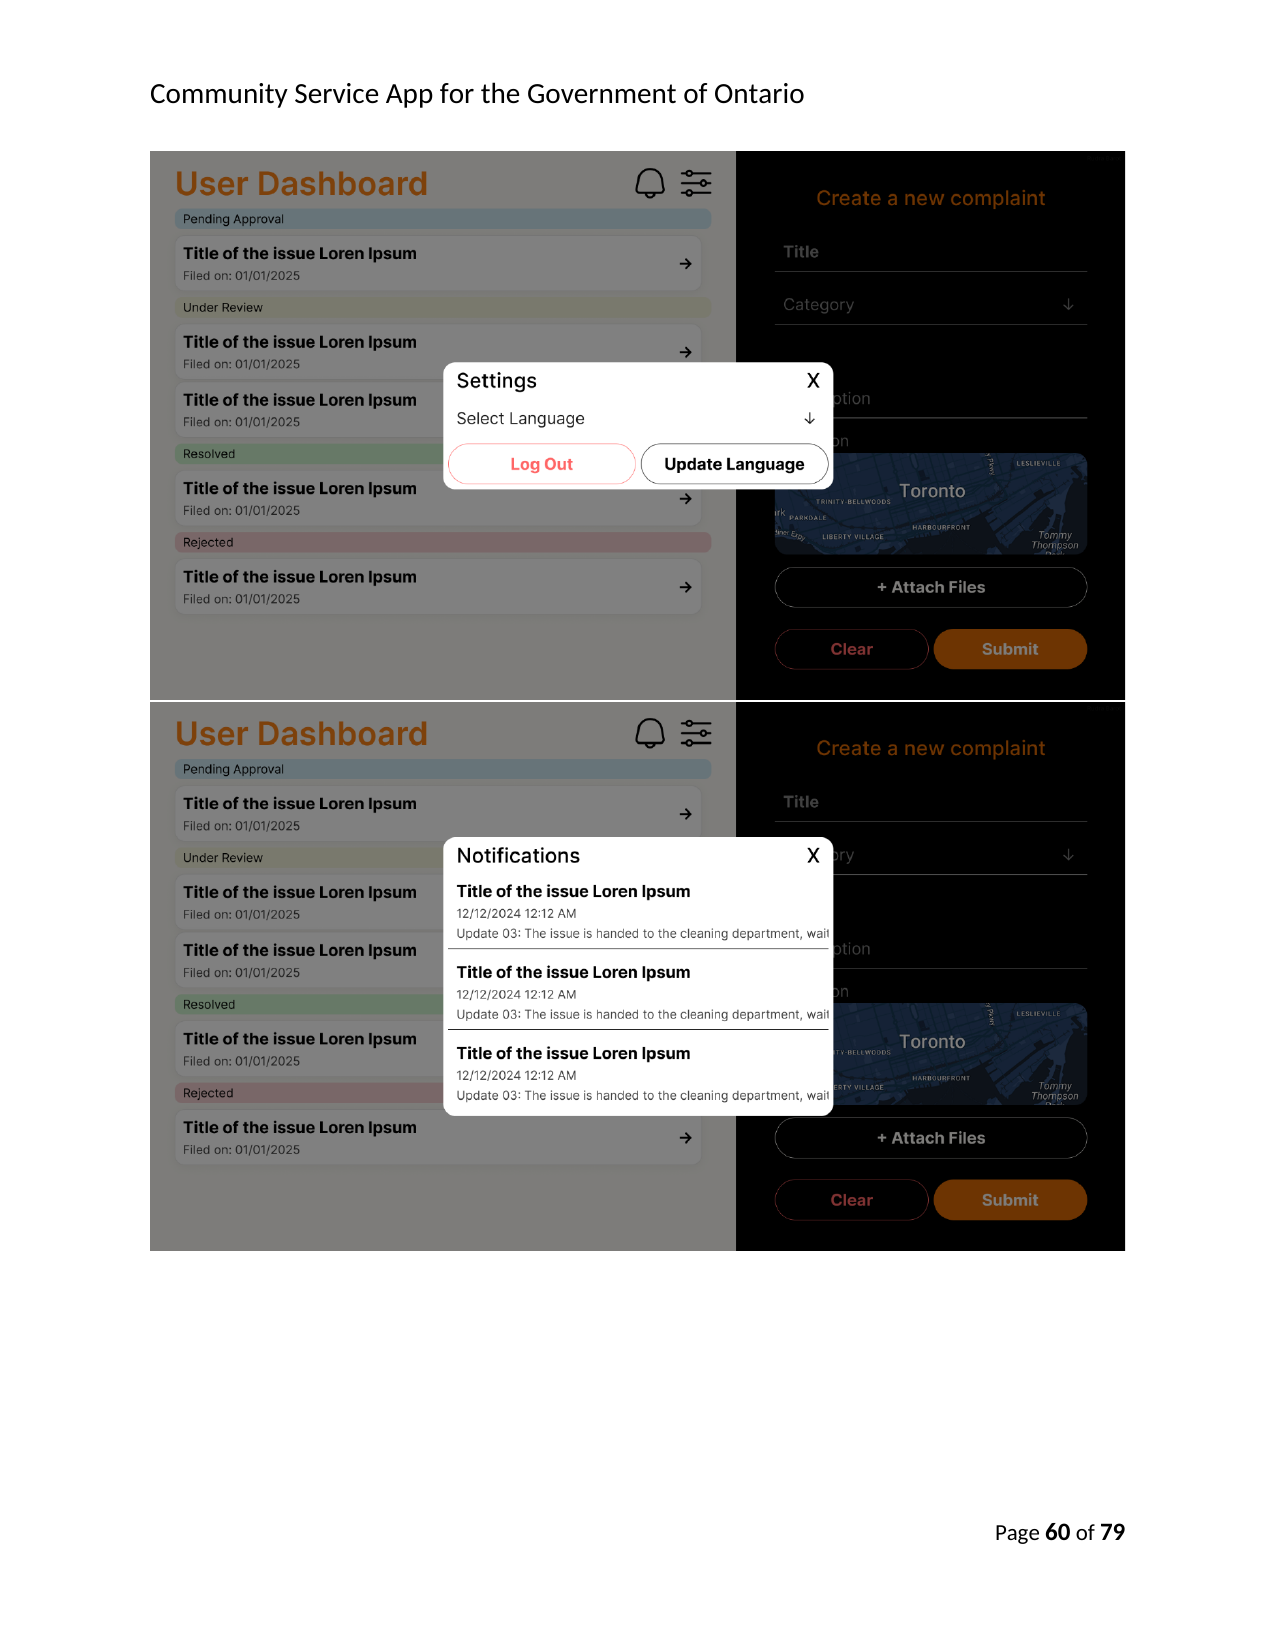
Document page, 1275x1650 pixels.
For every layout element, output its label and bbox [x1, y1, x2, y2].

picture [150, 151, 1125, 700]
picture [150, 702, 1125, 1251]
